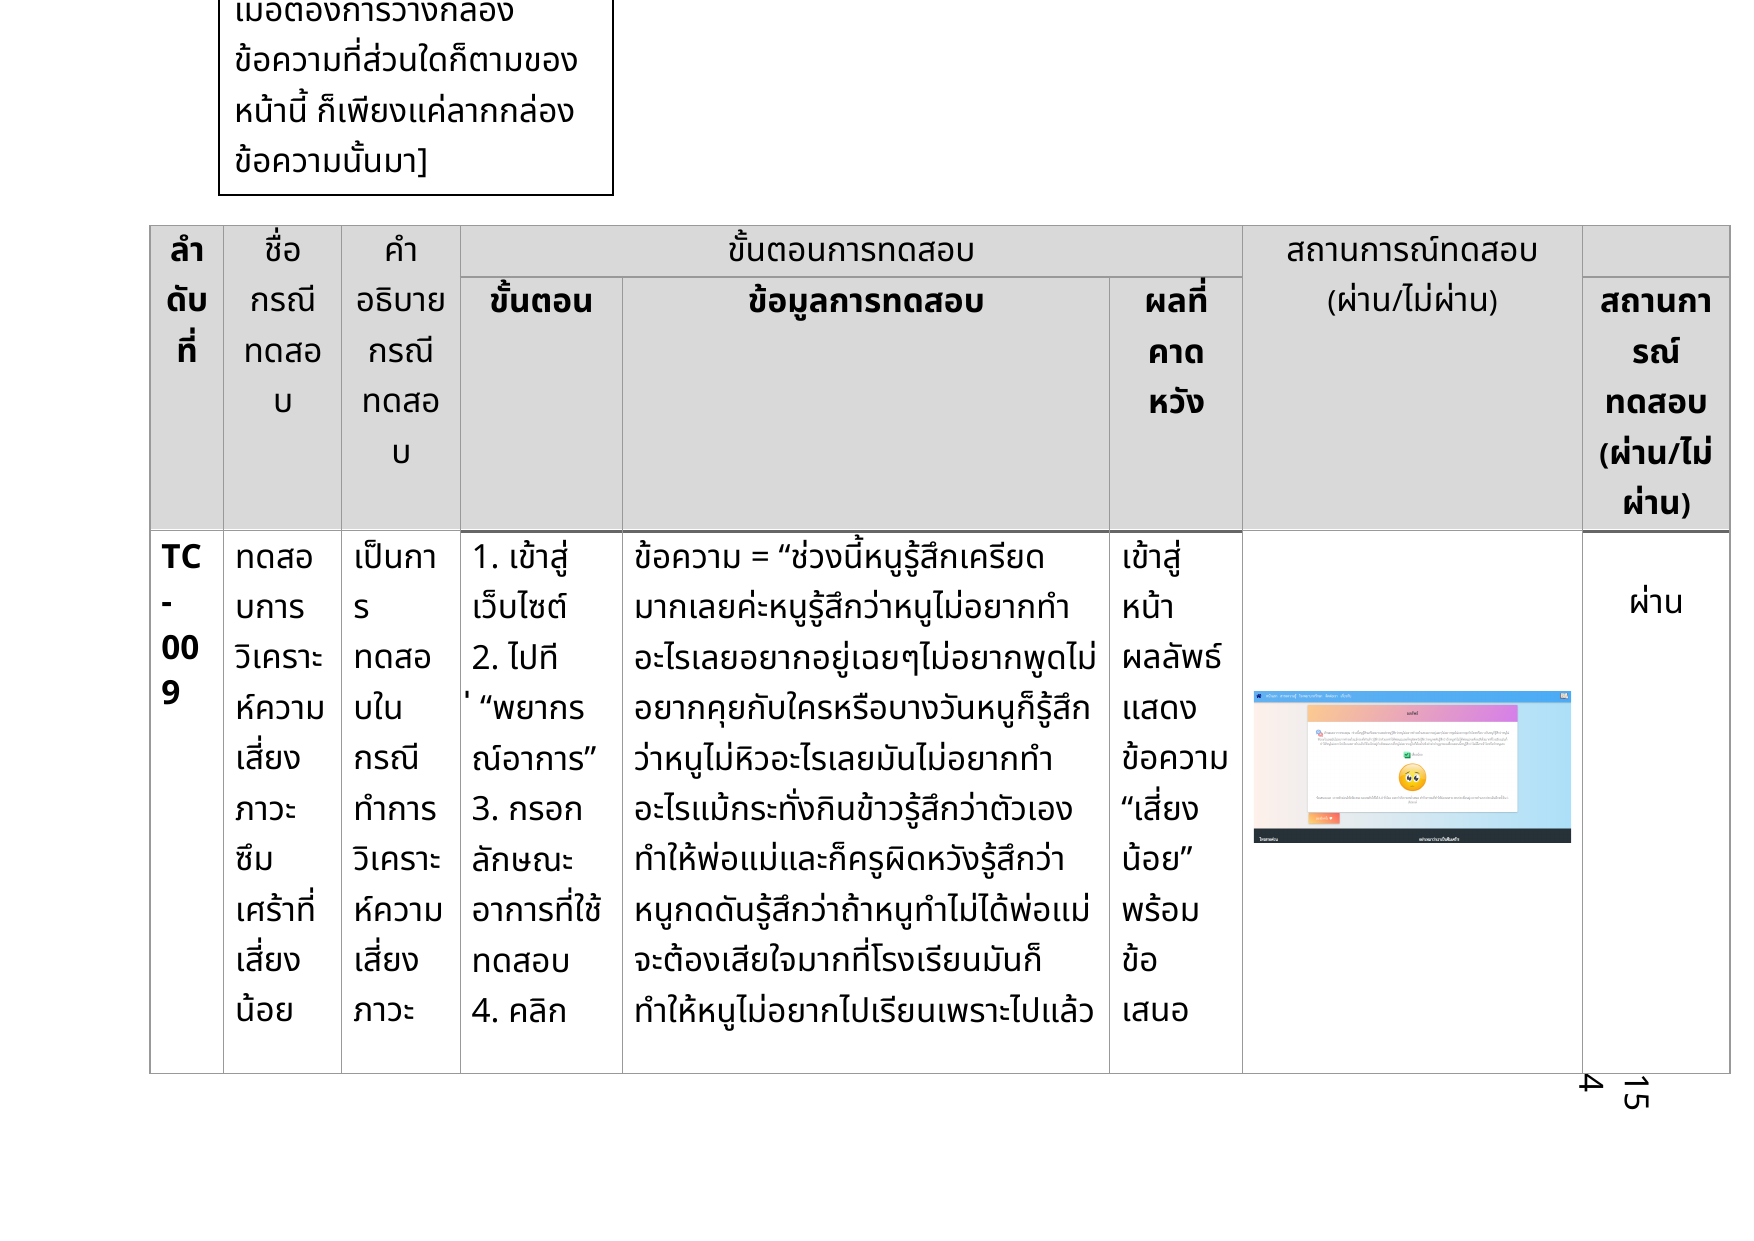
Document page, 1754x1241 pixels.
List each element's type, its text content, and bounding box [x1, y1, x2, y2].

table_cell เข้าสู่หน้าผลลัพธ์แสดงข้อความ “เสี่ยงน้อย” พร้อมข้อ เสนอแนะ [1110, 533, 1242, 1073]
table_cell เป็นการทดสอบในกรณี ทำการวิเคราะห์ความเสี่ยงภาวะซึมเศร้า ที่เสี่ยงน้อย [342, 531, 460, 1073]
table_cell [1243, 531, 1582, 1073]
picture [1253, 691, 1572, 843]
table_cell ขั้นตอน [461, 278, 622, 529]
table_header คำอธิบายกรณีทดสอบ [342, 226, 460, 529]
table_cell ข้อความ = “ช่วงนี้หนูรู้สึกเครียดมากเลยค่ะหนูรู้สึกว่าหนูไม่อยากทำอะไรเลยอยากอยู่เฉยๆไม่อยากพูดไม่อยากคุยกับใครหรือบางวันหนูก็รู้สึกว่าหนูไม่หิวอะไรเลยมันไม่อยากทำอะไรแม้กระทั่งกินข้าวรู้สึกว่าตัวเองทำให้พ่อแม่และก็ครูผิดหวังรู้สึกว่าหนูกดดันรู้สึกว่าถ้าหนูทำไม่ได้พ่อแม่จะต้องเสียใจมากที่โรงเรียนมันก็ทำให้หนูไม่อยากไปเรียนเพราะไปแล้วก็ต้องไปอยู่กับสังคมแบบที่หนูไม่อยากอยู่ไปก็ต้องไปฟังคำด่าคำดูถูกของเพื่อนตอนนี้หนูรู้สึกว่าไม่มีใครเข้าใจหรือรักหนูเลย ” [623, 533, 1109, 1073]
table_cell ผ่าน [1583, 533, 1729, 1073]
table_header สถานการณ์ทดสอบ (ผ่าน/ไม่ผ่าน) [1243, 226, 1582, 529]
table_cell TC-009 [151, 531, 223, 1073]
table_header ชื่อกรณีทดสอบ [224, 226, 341, 529]
table_header ขั้นตอนการทดสอบ [461, 226, 1242, 276]
table_header [1583, 226, 1729, 276]
table_cell ผลที่คาดหวัง [1110, 278, 1242, 529]
table_cell ข้อมูลการทดสอบ [623, 278, 1109, 529]
table_header ลำดับที่ [151, 226, 223, 529]
table_cell ทดสอบการวิเคราะห์ความเสี่ยงภาวะซึมเศร้าที่เสี่ยงน้อย [224, 531, 341, 1073]
table_cell สถานการณ์ทดสอบ (ผ่าน/ไม่ผ่าน) [1583, 278, 1729, 529]
table_cell 1. เข้าสู่เว็บไซต์ 2. ไปที่ “พยากรณ์อาการ” 3. กรอกลักษณะอาการที่ใช้ทดสอบ 4. คลิก “พยากรณ์” [461, 533, 622, 1073]
